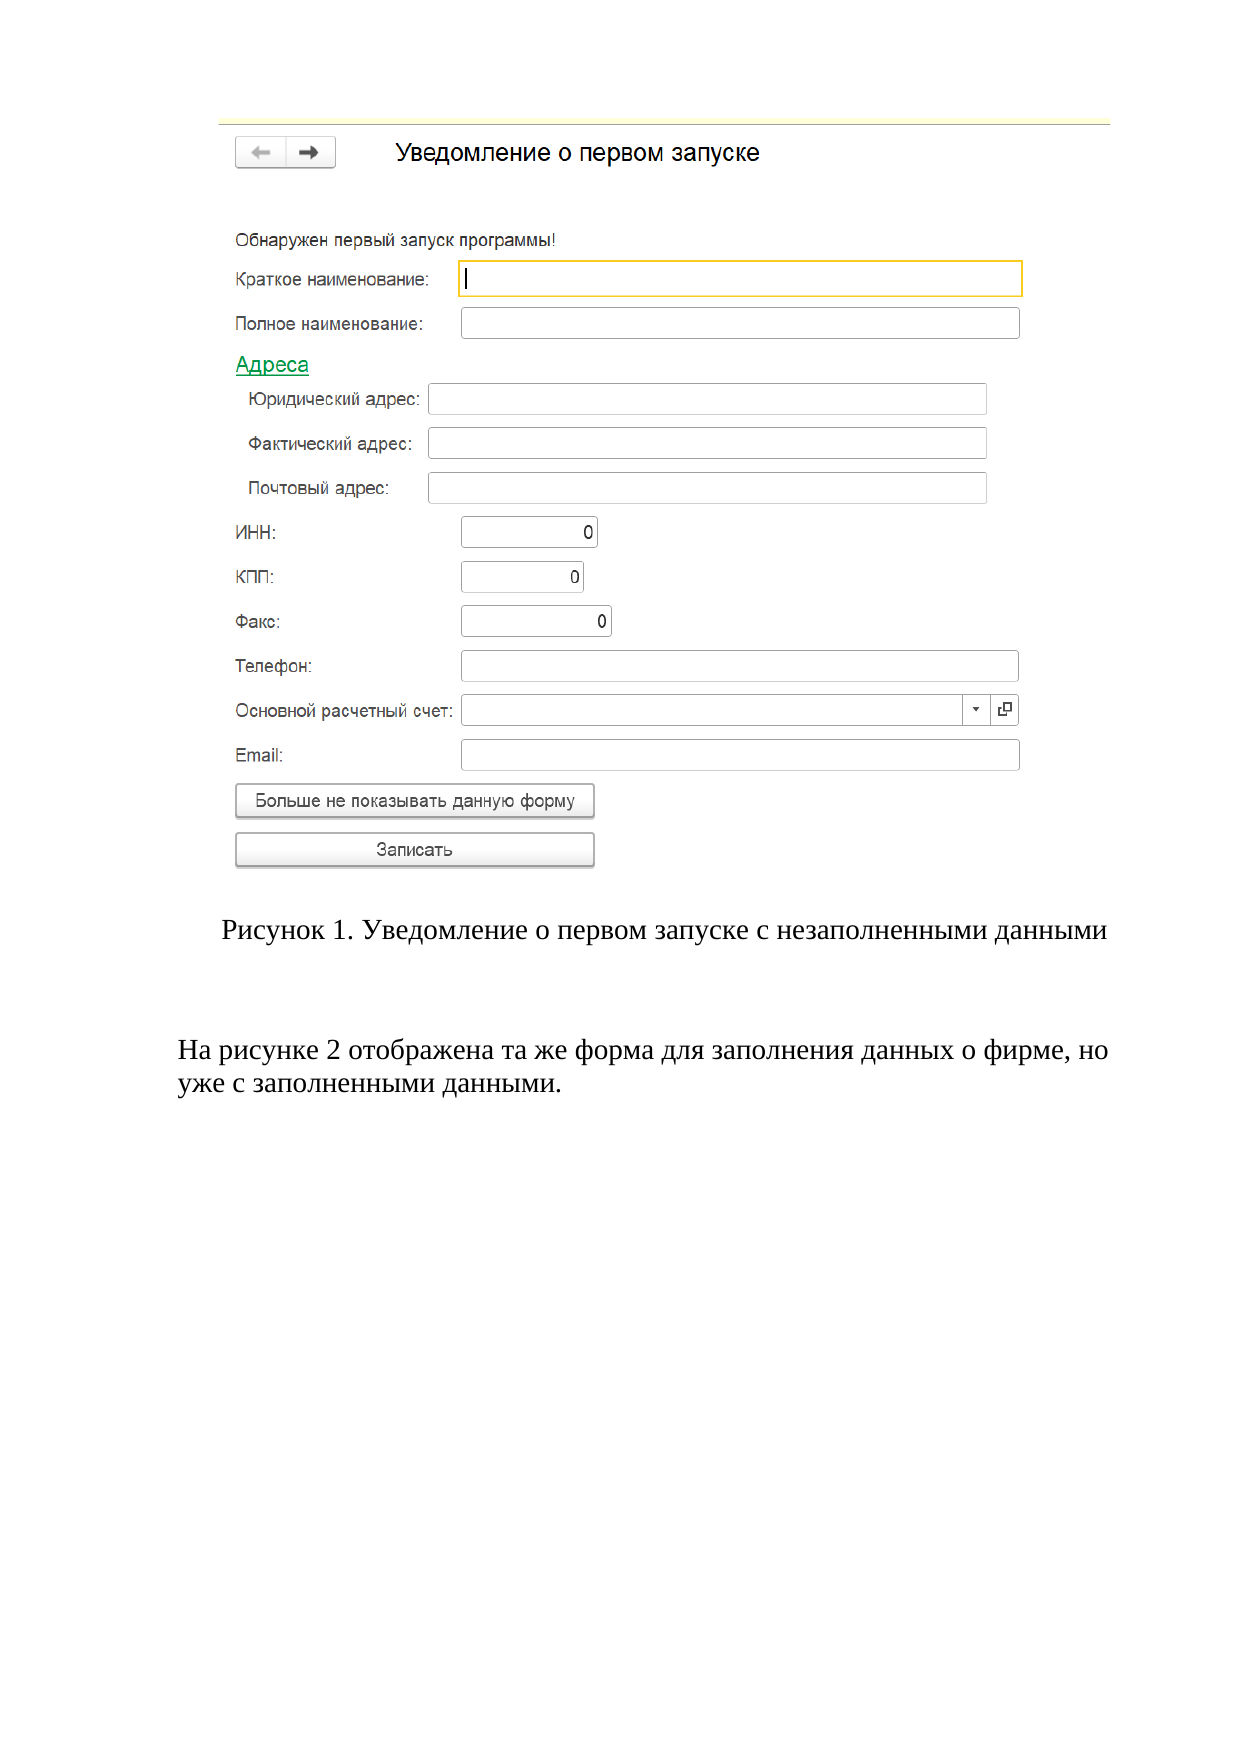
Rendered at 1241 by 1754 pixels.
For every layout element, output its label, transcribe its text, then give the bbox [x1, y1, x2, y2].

text На рисунке 2 отображена та же форма для заполнения данных о фирме, но уже с заполненными данными. [177, 1032, 1152, 1099]
picture [218, 118, 1111, 912]
text Рисунок 1. Уведомление о первом запуске с незаполненными данными [177, 912, 1152, 946]
